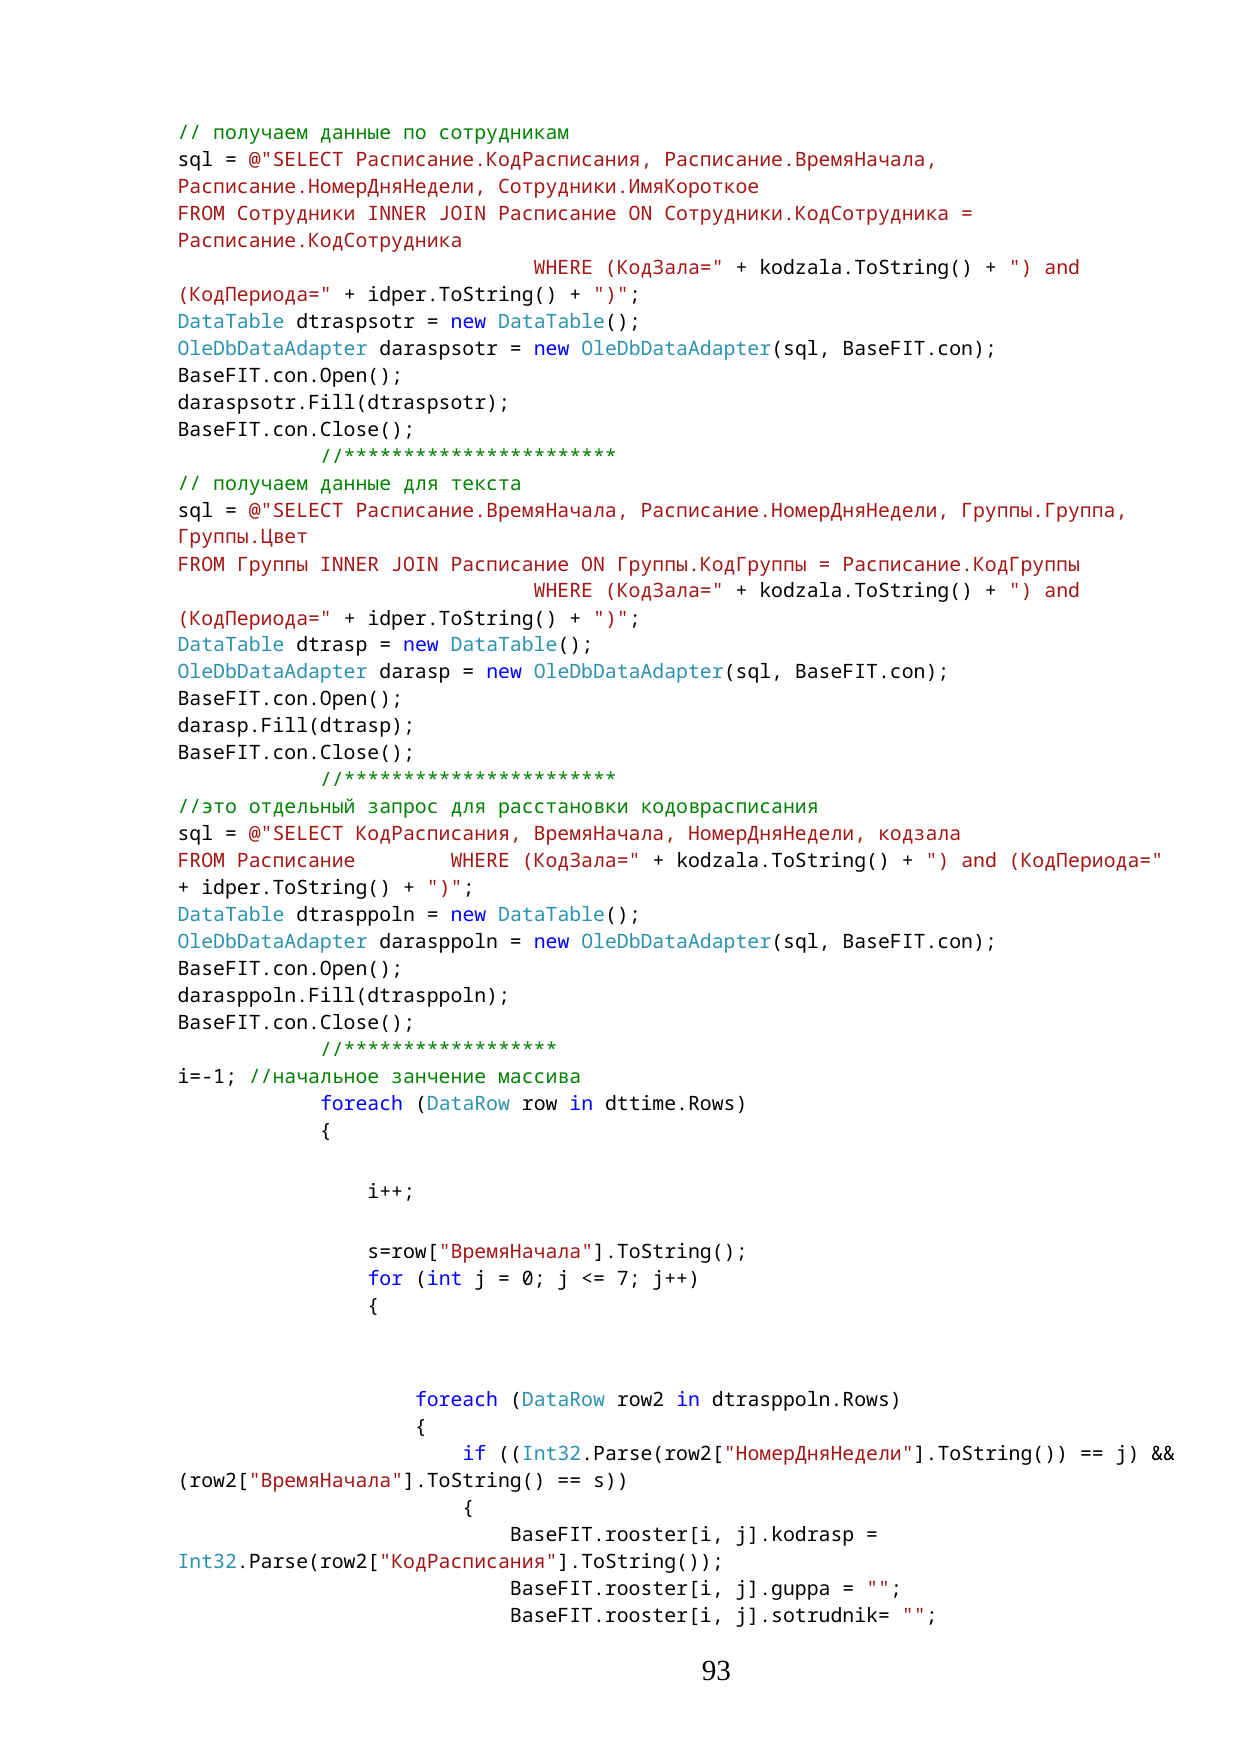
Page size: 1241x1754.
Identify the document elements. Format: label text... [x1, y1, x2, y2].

text //****************** [177, 1035, 1181, 1062]
text sql = @"SELECT Расписание.ВремяНачала, Расписание.НомерДняНедели, Группы.Группа, Группы.Цвет [177, 496, 1181, 550]
text OleDbDataAdapter darasp = new OleDbDataAdapter(sql, BaseFIT.con); [177, 658, 1181, 685]
text OleDbDataAdapter daraspsotr = new OleDbDataAdapter(sql, BaseFIT.con); [177, 334, 1181, 361]
text BaseFIT.con.Close(); [177, 1008, 1181, 1035]
text WHERE (КодЗала=" + kodzala.ToString() + ") and (КодПериода=" + idper.ToString() + ")"; [177, 577, 1181, 631]
text sql = @"SELECT КодРасписания, ВремяНачала, НомерДняНедели, кодзала [177, 819, 1181, 847]
text { [177, 1291, 1181, 1318]
text foreach (DataRow row2 in dtrasppoln.Rows) [177, 1385, 1181, 1412]
text //*********************** [177, 442, 1181, 469]
text DataTable dtrasp = new DataTable(); [177, 631, 1181, 658]
text darasppoln.Fill(dtrasppoln); [177, 981, 1181, 1008]
text { [177, 1493, 1181, 1520]
text //*********************** [177, 766, 1181, 793]
text BaseFIT.con.Close(); [177, 415, 1181, 442]
text BaseFIT.con.Open(); [177, 954, 1181, 981]
text BaseFIT.rooster[i, j].sotrudnik= ""; [177, 1601, 1181, 1628]
text OleDbDataAdapter darasppoln = new OleDbDataAdapter(sql, BaseFIT.con); [177, 927, 1181, 954]
text // получаем данные по сотрудникам [177, 118, 1181, 145]
text sql = @"SELECT Расписание.КодРасписания, Расписание.ВремяНачала, Расписание.НомерДняНедели, Сотрудники.ИмяКороткое [177, 145, 1181, 199]
text WHERE (КодЗала=" + kodzala.ToString() + ") and (КодПериода=" + idper.ToString() + ")"; [177, 253, 1181, 307]
text // получаем данные для текста [177, 469, 1181, 496]
text for (int j = 0; j <= 7; j++) [177, 1264, 1181, 1291]
text foreach (DataRow row in dttime.Rows) [177, 1089, 1181, 1116]
text BaseFIT.con.Close(); [177, 739, 1181, 766]
text darasp.Fill(dtrasp); [177, 712, 1181, 739]
text daraspsotr.Fill(dtraspsotr); [177, 388, 1181, 415]
text i++; [177, 1177, 1181, 1204]
text //это отдельный запрос для расстановки кодоврасписания [177, 793, 1181, 819]
text { [177, 1116, 1181, 1143]
text BaseFIT.rooster[i, j].guppa = ""; [177, 1574, 1181, 1601]
text BaseFIT.con.Open(); [177, 361, 1181, 388]
text s=row["ВремяНачала"].ToString(); [177, 1237, 1181, 1264]
text FROM Сотрудники INNER JOIN Расписание ON Сотрудники.КодСотрудника = Расписание.КодСотрудника [177, 199, 1181, 253]
text BaseFIT.rooster[i, j].kodrasp = Int32.Parse(row2["КодРасписания"].ToString()); [177, 1520, 1181, 1574]
text DataTable dtraspsotr = new DataTable(); [177, 307, 1181, 334]
text FROM Расписание WHERE (КодЗала=" + kodzala.ToString() + ") and (КодПериода=" + idper.ToString() + ")"; [177, 847, 1181, 901]
text { [177, 1412, 1181, 1439]
text DataTable dtrasppoln = new DataTable(); [177, 901, 1181, 927]
text BaseFIT.con.Open(); [177, 685, 1181, 712]
text if ((Int32.Parse(row2["НомерДняНедели"].ToString()) == j) && (row2["ВремяНачала"].ToString() == s)) [177, 1439, 1181, 1493]
text FROM Группы INNER JOIN Расписание ON Группы.КодГруппы = Расписание.КодГруппы [177, 550, 1181, 577]
text i=-1; //начальное занчение массива [177, 1062, 1181, 1089]
